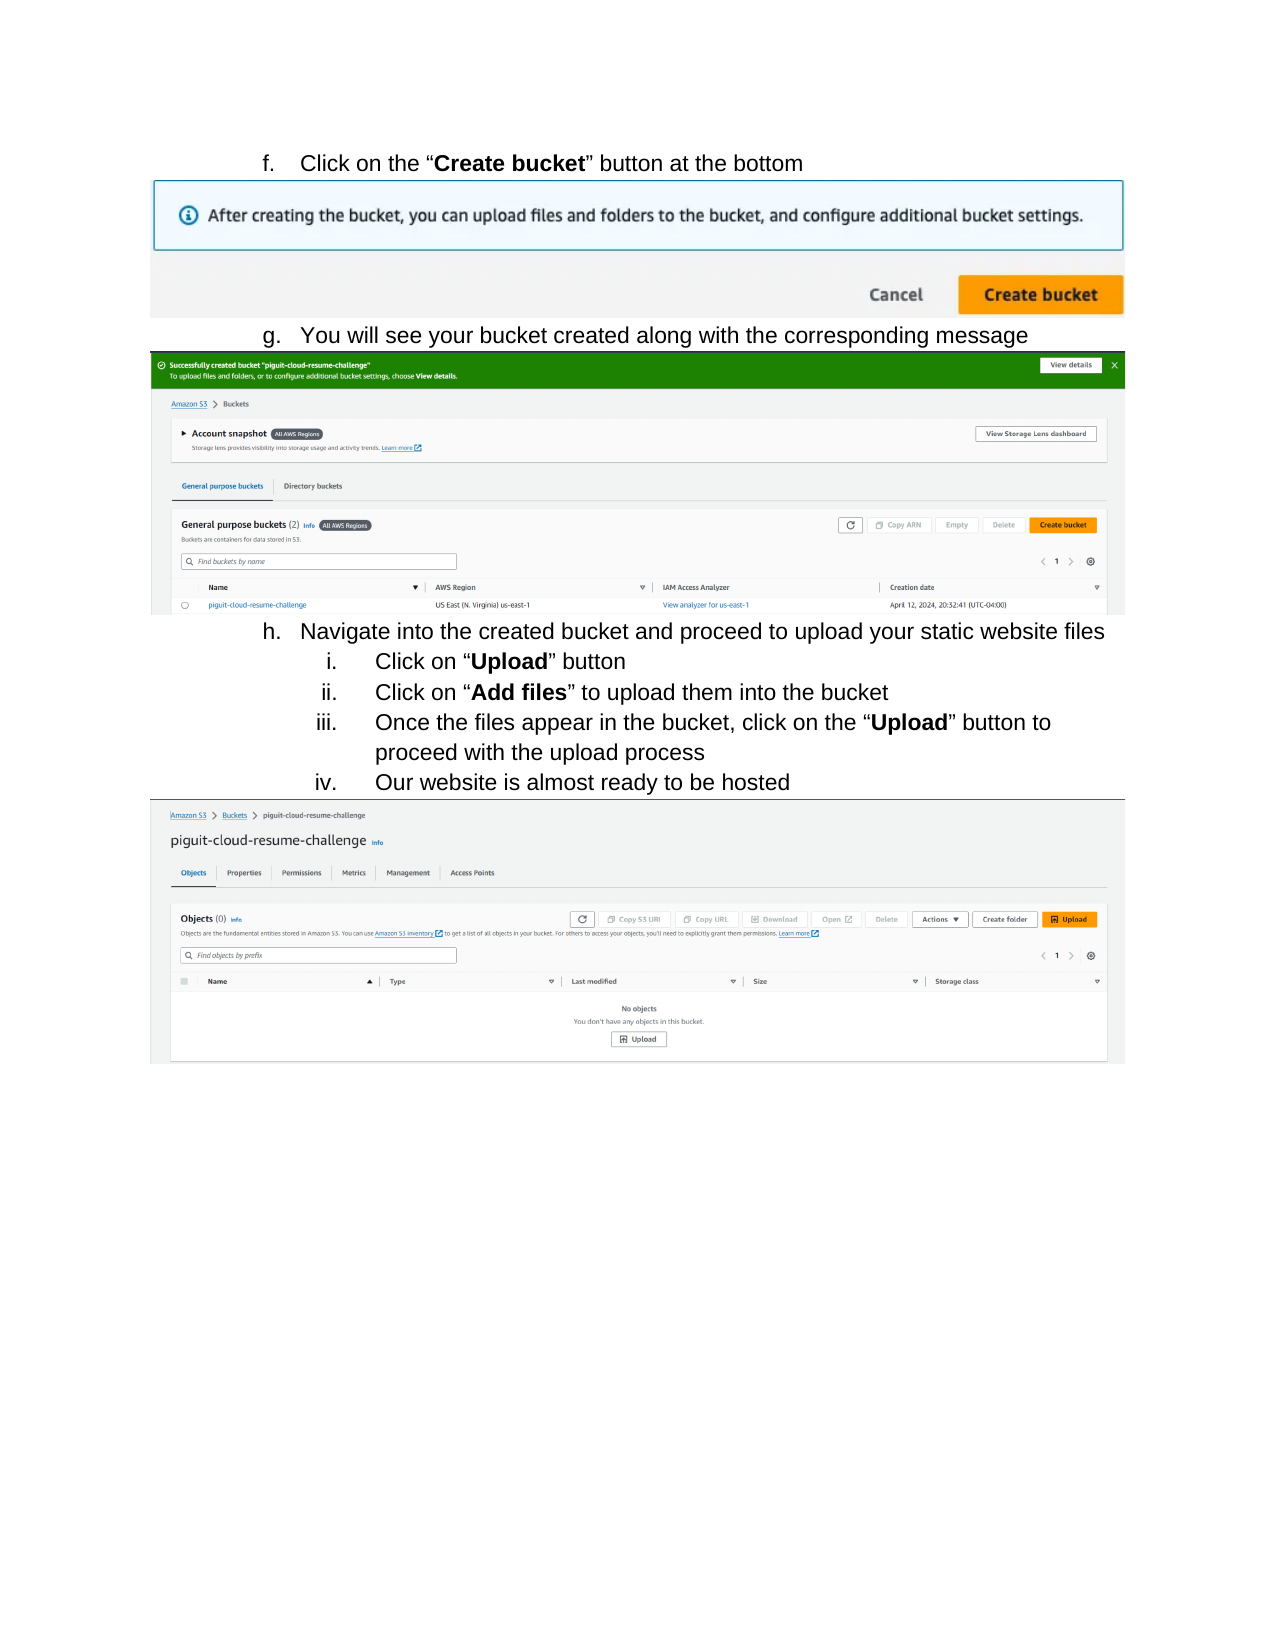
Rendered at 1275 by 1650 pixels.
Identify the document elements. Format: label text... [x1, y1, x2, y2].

list You will see your bucket created along with the corresponding message [262, 322, 1125, 348]
list Navigate into the created bucket and proceed to upload your static website files [262, 618, 1125, 644]
picture [150, 351, 1125, 615]
list Click on “Upload” button [337, 648, 1125, 675]
picture [150, 799, 1125, 1064]
list Click on “Add files” to upload them into the bucket [337, 678, 1125, 705]
list Once the files appear in the bucket, click on the “Upload” button to proceed with the upload process [337, 709, 1125, 765]
list Click on the “Create bucket” button at the bottom [262, 150, 1125, 176]
list Our website is almost ready to be hosted [337, 769, 1125, 796]
picture [150, 180, 1125, 318]
